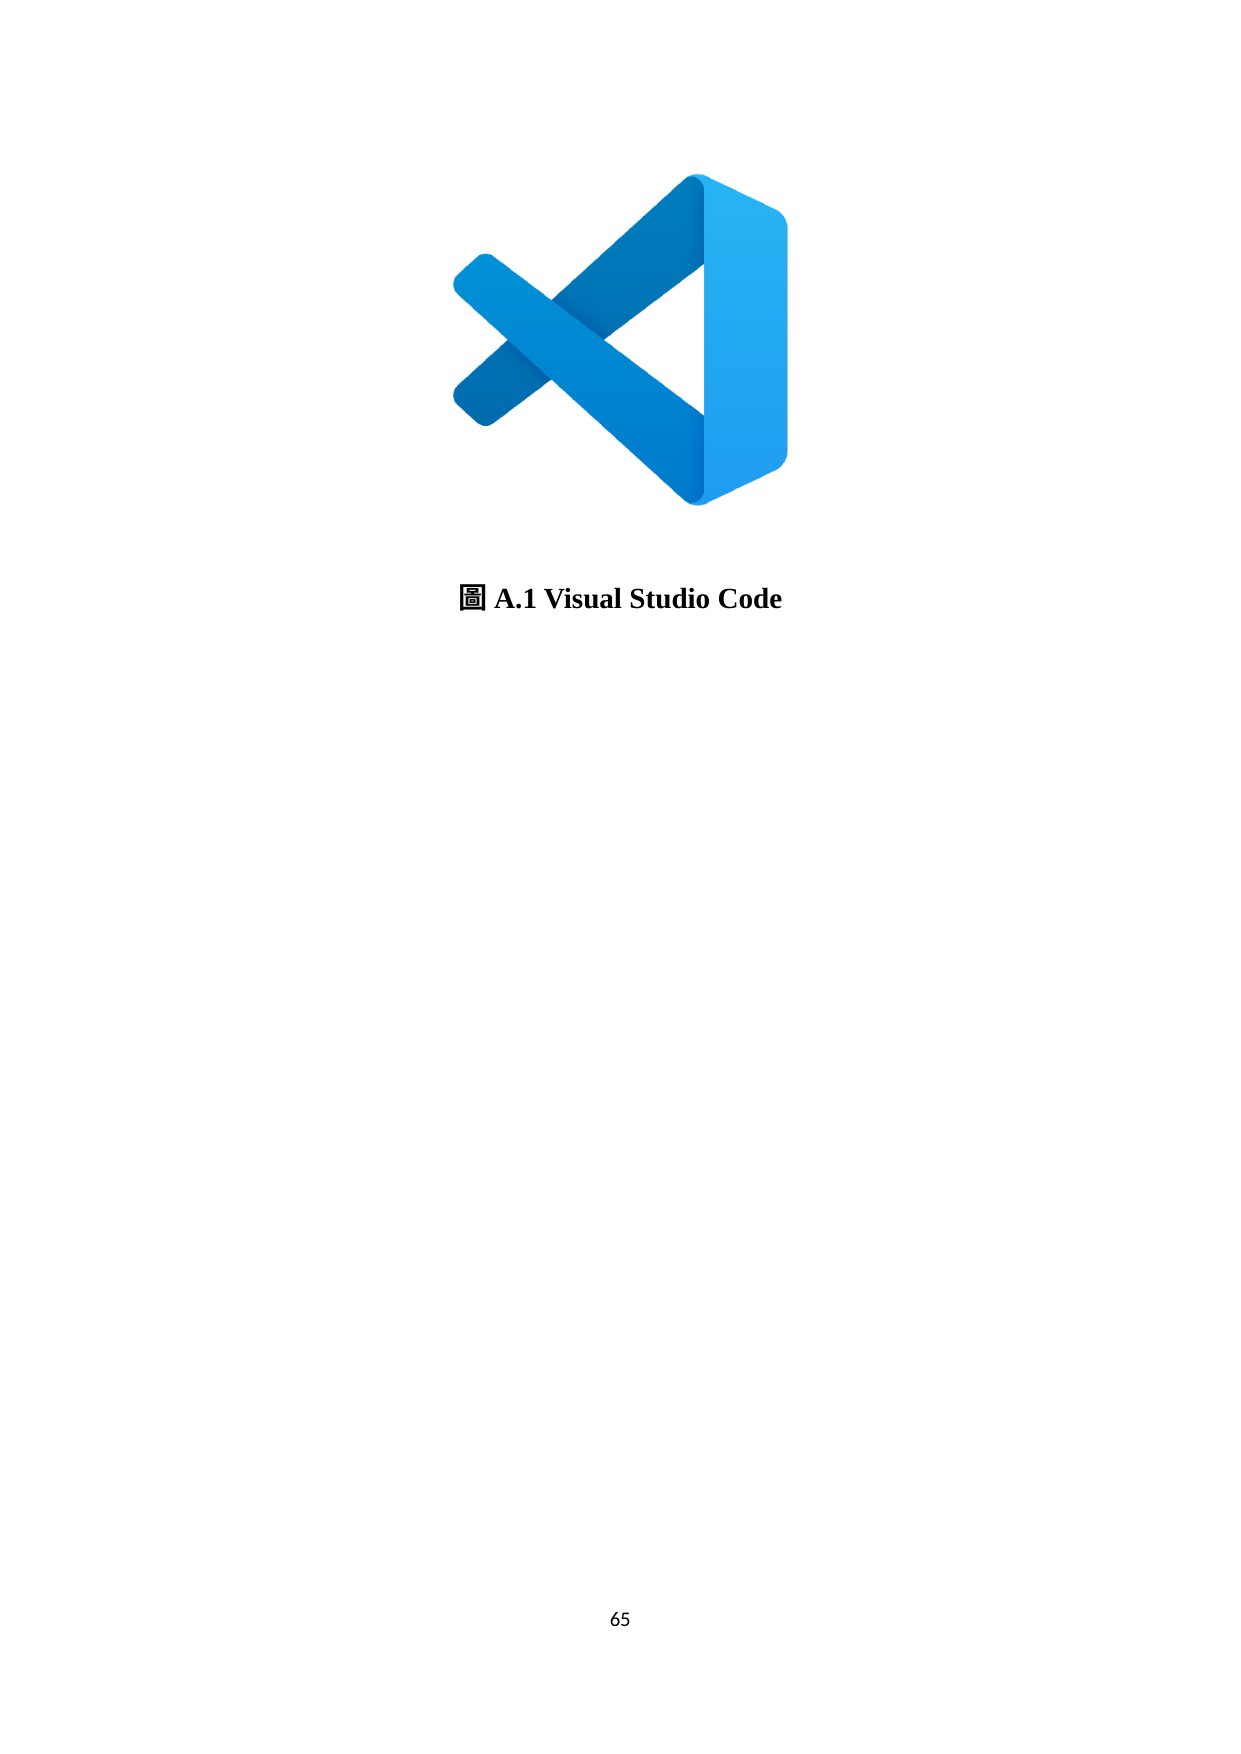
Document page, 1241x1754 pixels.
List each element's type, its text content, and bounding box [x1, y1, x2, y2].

picture [444, 164, 796, 515]
text 圖 A.1 Visual Studio Code [187, 558, 1053, 633]
